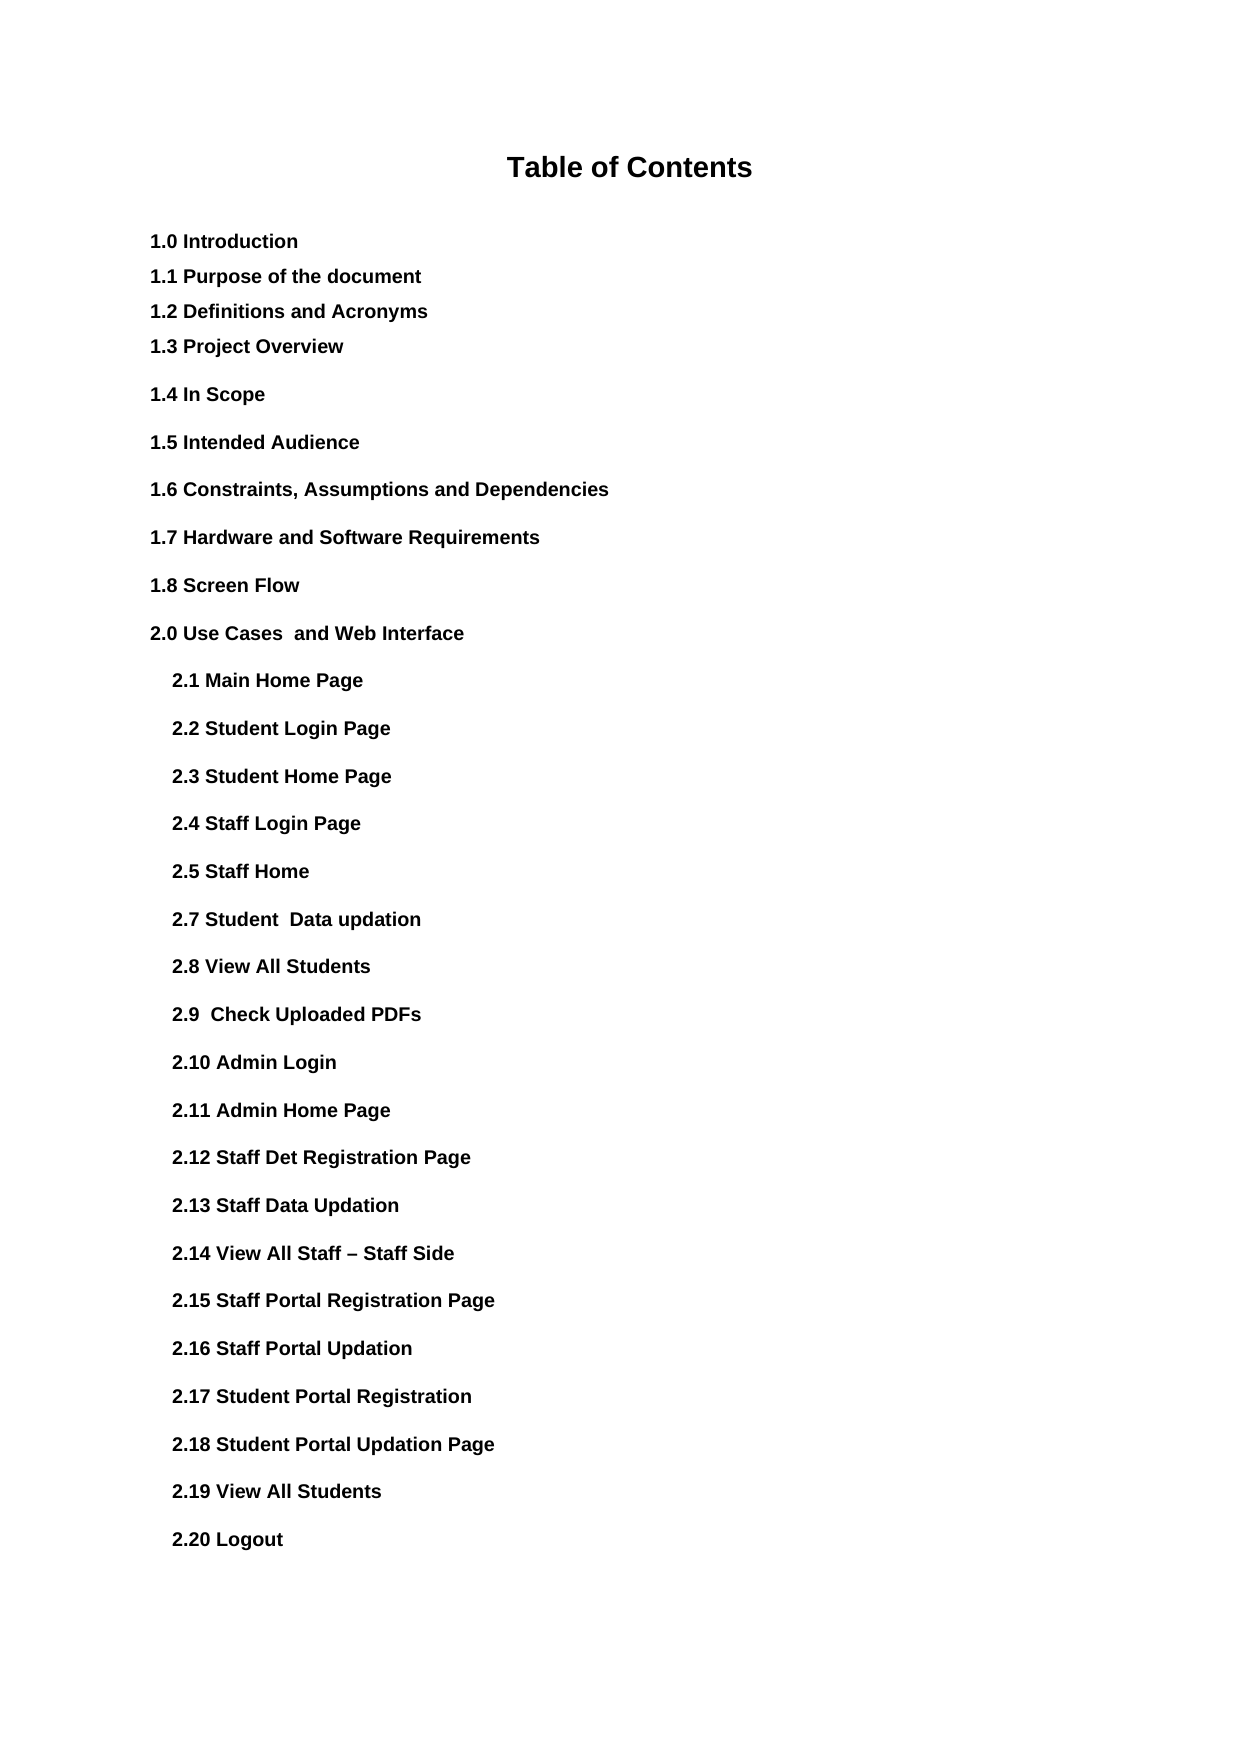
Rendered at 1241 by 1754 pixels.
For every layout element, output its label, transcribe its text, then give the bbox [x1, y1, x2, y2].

text 2.9 Check Uploaded PDFs [150, 1003, 1078, 1026]
text 2.5 Staff Home [150, 860, 1078, 883]
text 1.2 Definitions and Acronyms [150, 300, 1078, 323]
text 1.4 In Scope [150, 383, 1078, 406]
text 1.6 Constraints, Assumptions and Dependencies [150, 478, 1078, 501]
text 2.1 Main Home Page [150, 669, 1078, 692]
text 1.5 Intended Audience [150, 431, 1078, 453]
text 2.10 Admin Login [150, 1051, 1078, 1073]
text 2.13 Staff Data Updation [150, 1194, 1078, 1217]
text 2.20 Logout [150, 1528, 1078, 1551]
text 2.3 Student Home Page [150, 764, 1078, 787]
text 2.16 Staff Portal Updation [150, 1337, 1078, 1360]
text 2.19 View All Students [150, 1480, 1078, 1503]
text 2.8 View All Students [150, 955, 1078, 978]
text 2.7 Student Data updation [150, 908, 1078, 930]
text 2.17 Student Portal Registration [150, 1385, 1078, 1407]
text 2.14 View All Staff – Staff Side [150, 1242, 1078, 1264]
text 1.0 Introduction [150, 229, 1078, 252]
text 2.4 Staff Login Page [150, 812, 1078, 835]
text 2.0 Use Cases and Web Interface [150, 621, 1078, 644]
text 1.8 Screen Flow [150, 574, 1078, 596]
text 2.2 Student Login Page [150, 717, 1078, 739]
text 1.1 Purpose of the document [150, 265, 1078, 287]
text 2.15 Staff Portal Registration Page [150, 1289, 1078, 1312]
text 1.7 Hardware and Software Requirements [150, 526, 1078, 549]
text Table of Contents [150, 150, 1109, 183]
text 1.3 Project Overview [150, 335, 1078, 358]
text 2.18 Student Portal Updation Page [150, 1432, 1078, 1455]
text 2.12 Staff Det Registration Page [150, 1146, 1078, 1169]
text 2.11 Admin Home Page [150, 1098, 1078, 1121]
